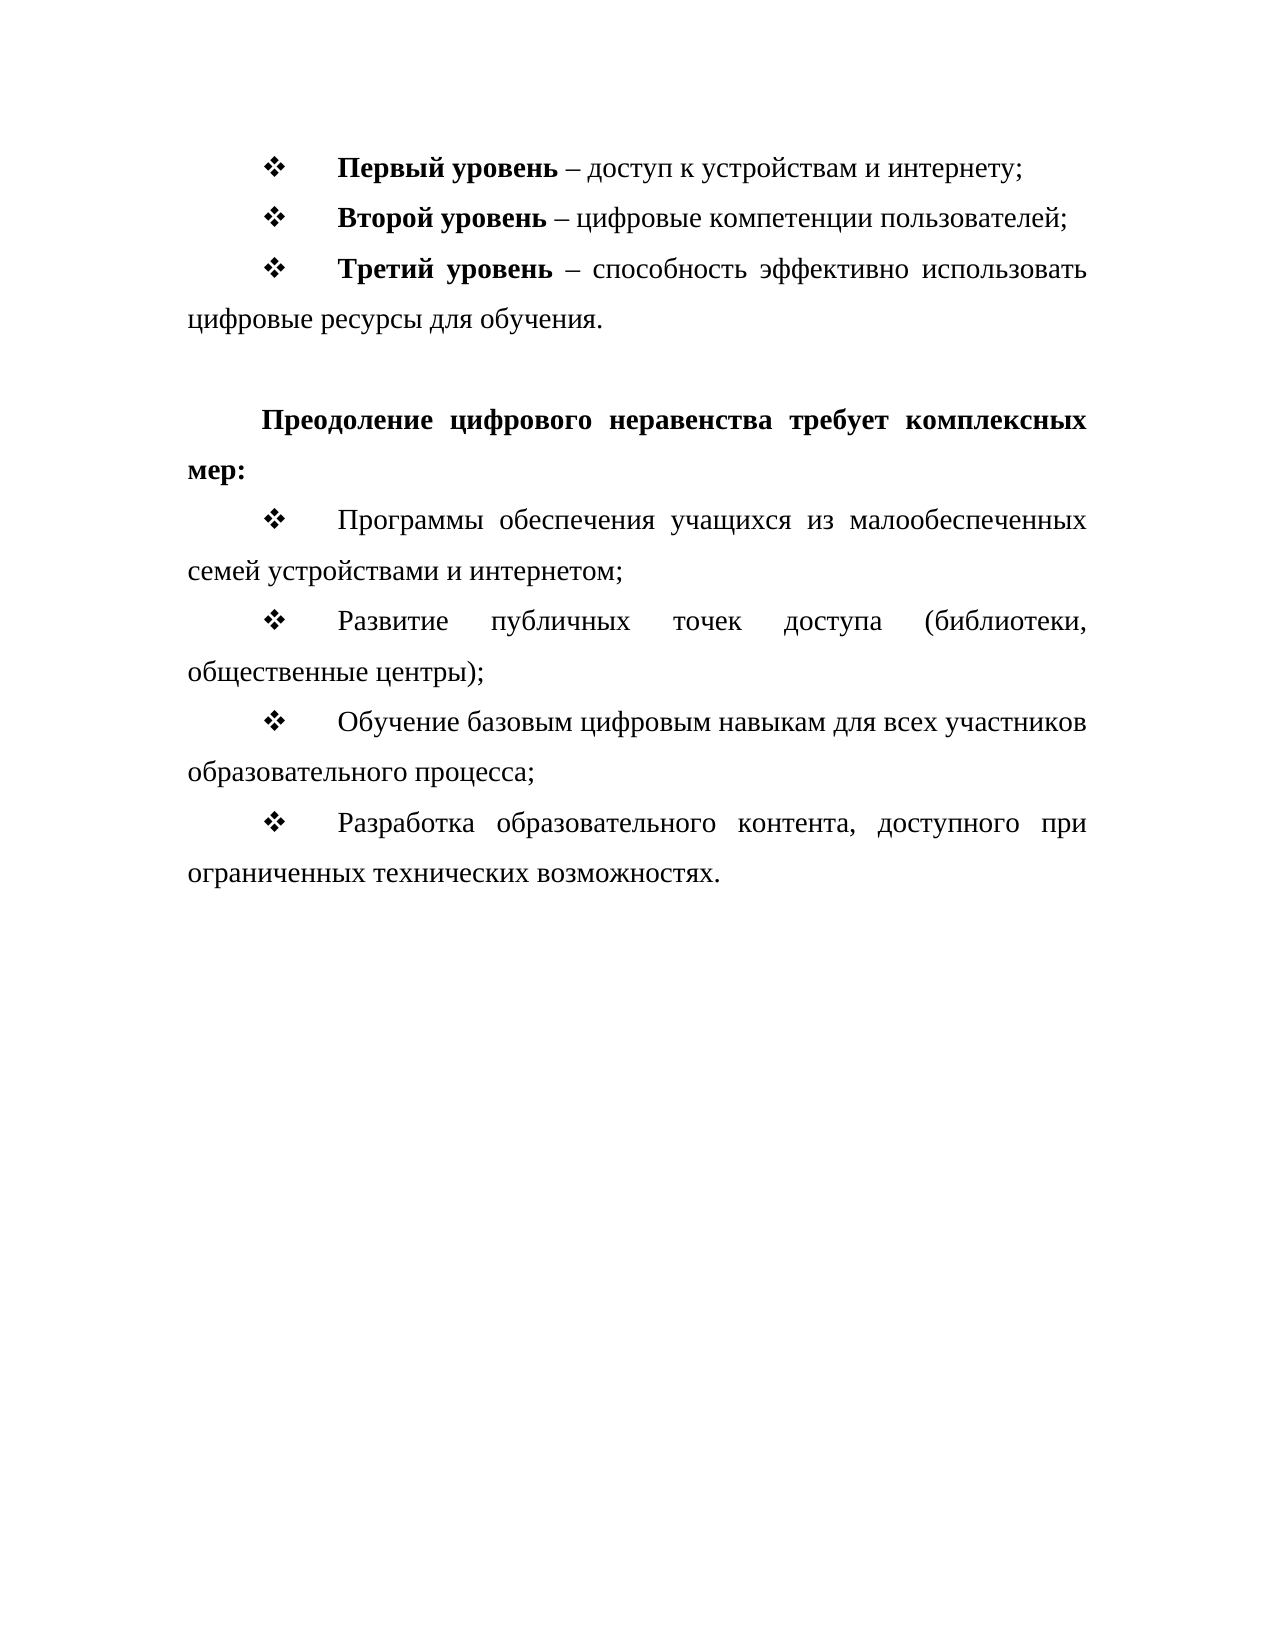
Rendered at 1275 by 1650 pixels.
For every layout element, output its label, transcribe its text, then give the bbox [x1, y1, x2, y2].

list Разработка образовательного контента, доступного при ограниченных технических возможностях. [187, 805, 1087, 889]
list Обучение базовым цифровым навыкам для всех участников образовательного процесса; [187, 704, 1087, 788]
list Третий уровень – способность эффективно использовать цифровые ресурсы для обучения. [187, 251, 1087, 335]
list Второй уровень – цифровые компетенции пользователей; [187, 200, 1087, 234]
list Программы обеспечения учащихся из малообеспеченных семей устройствами и интернетом; [187, 502, 1087, 586]
text Преодоление цифрового неравенства требует комплексных мер: [187, 402, 1087, 486]
list Развитие публичных точек доступа (библиотеки, общественные центры); [187, 603, 1087, 687]
list Первый уровень – доступ к устройствам и интернету; [187, 150, 1087, 184]
